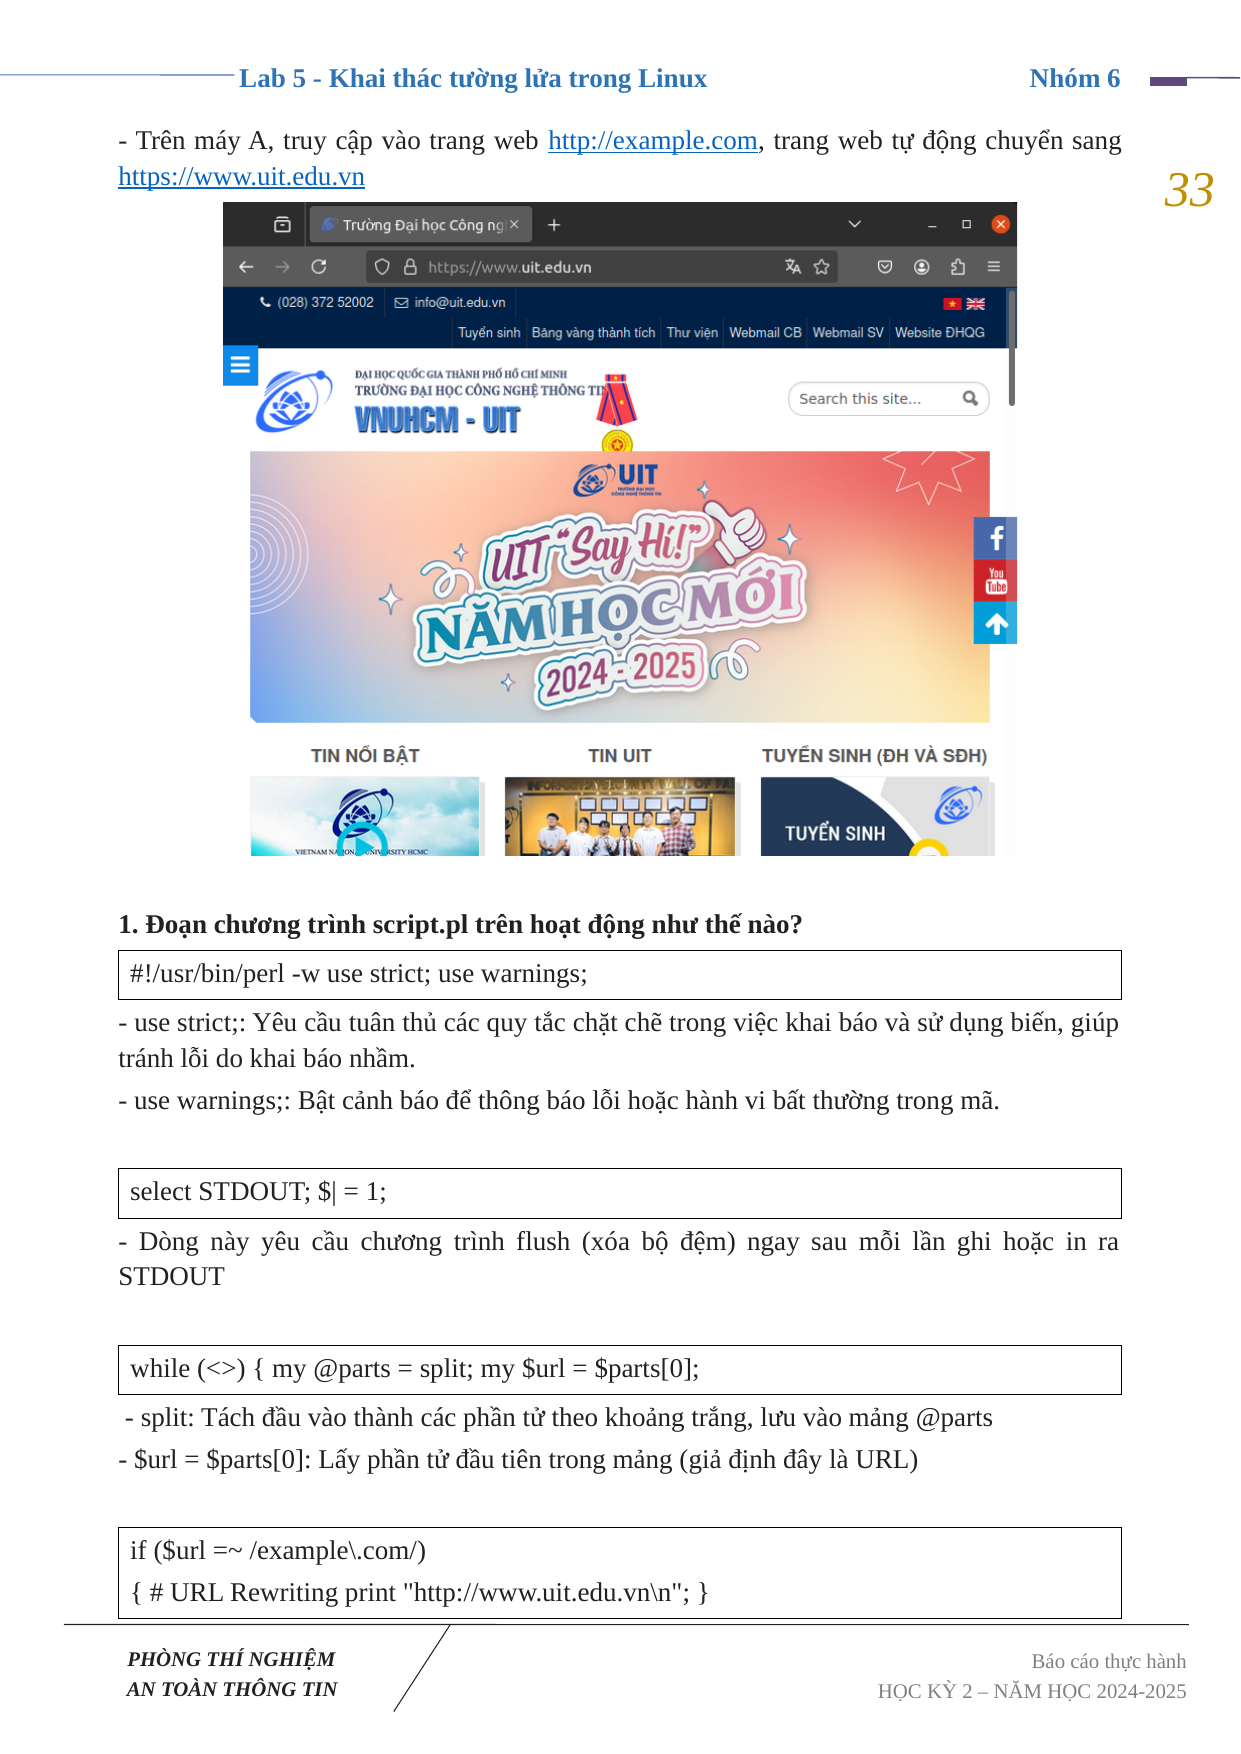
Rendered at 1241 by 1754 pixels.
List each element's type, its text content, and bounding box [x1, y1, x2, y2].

picture [223, 202, 1018, 856]
table_header select STDOUT; $| = 1; [119, 1169, 1121, 1217]
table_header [119, 1528, 1121, 1618]
text 1. Đoạn chương trình script.pl trên hoạt động như thế nào? [118, 908, 1122, 939]
table_header #!/usr/bin/perl -w use strict; use warnings; [119, 951, 1121, 999]
text - Dòng này yêu cầu chương trình flush (xóa bộ đệm) ngay sau mỗi lần ghi hoặc in ra STDOUT [118, 1225, 1122, 1292]
table_header while (<>) { my @parts = split; my $url = $parts[0]; [119, 1346, 1121, 1394]
text - $url = $parts[0]: Lấy phần tử đầu tiên trong mảng (giả định đây là URL) [118, 1443, 1122, 1474]
text - split: Tách đầu vào thành các phần tử theo khoảng trắng, lưu vào mảng @parts [118, 1401, 1122, 1432]
text - Trên máy A, truy cập vào trang web http://example.com, trang web tự động chuyển sang https://www.uit.edu.vn [118, 124, 1122, 191]
text - use warnings;: Bật cảnh báo để thông báo lỗi hoặc hành vi bất thường trong mã. [118, 1084, 1122, 1115]
text - use strict;: Yêu cầu tuân thủ các quy tắc chặt chẽ trong việc khai báo và sử dụng biến, giúp tránh lỗi do khai báo nhầm. [118, 1007, 1122, 1073]
